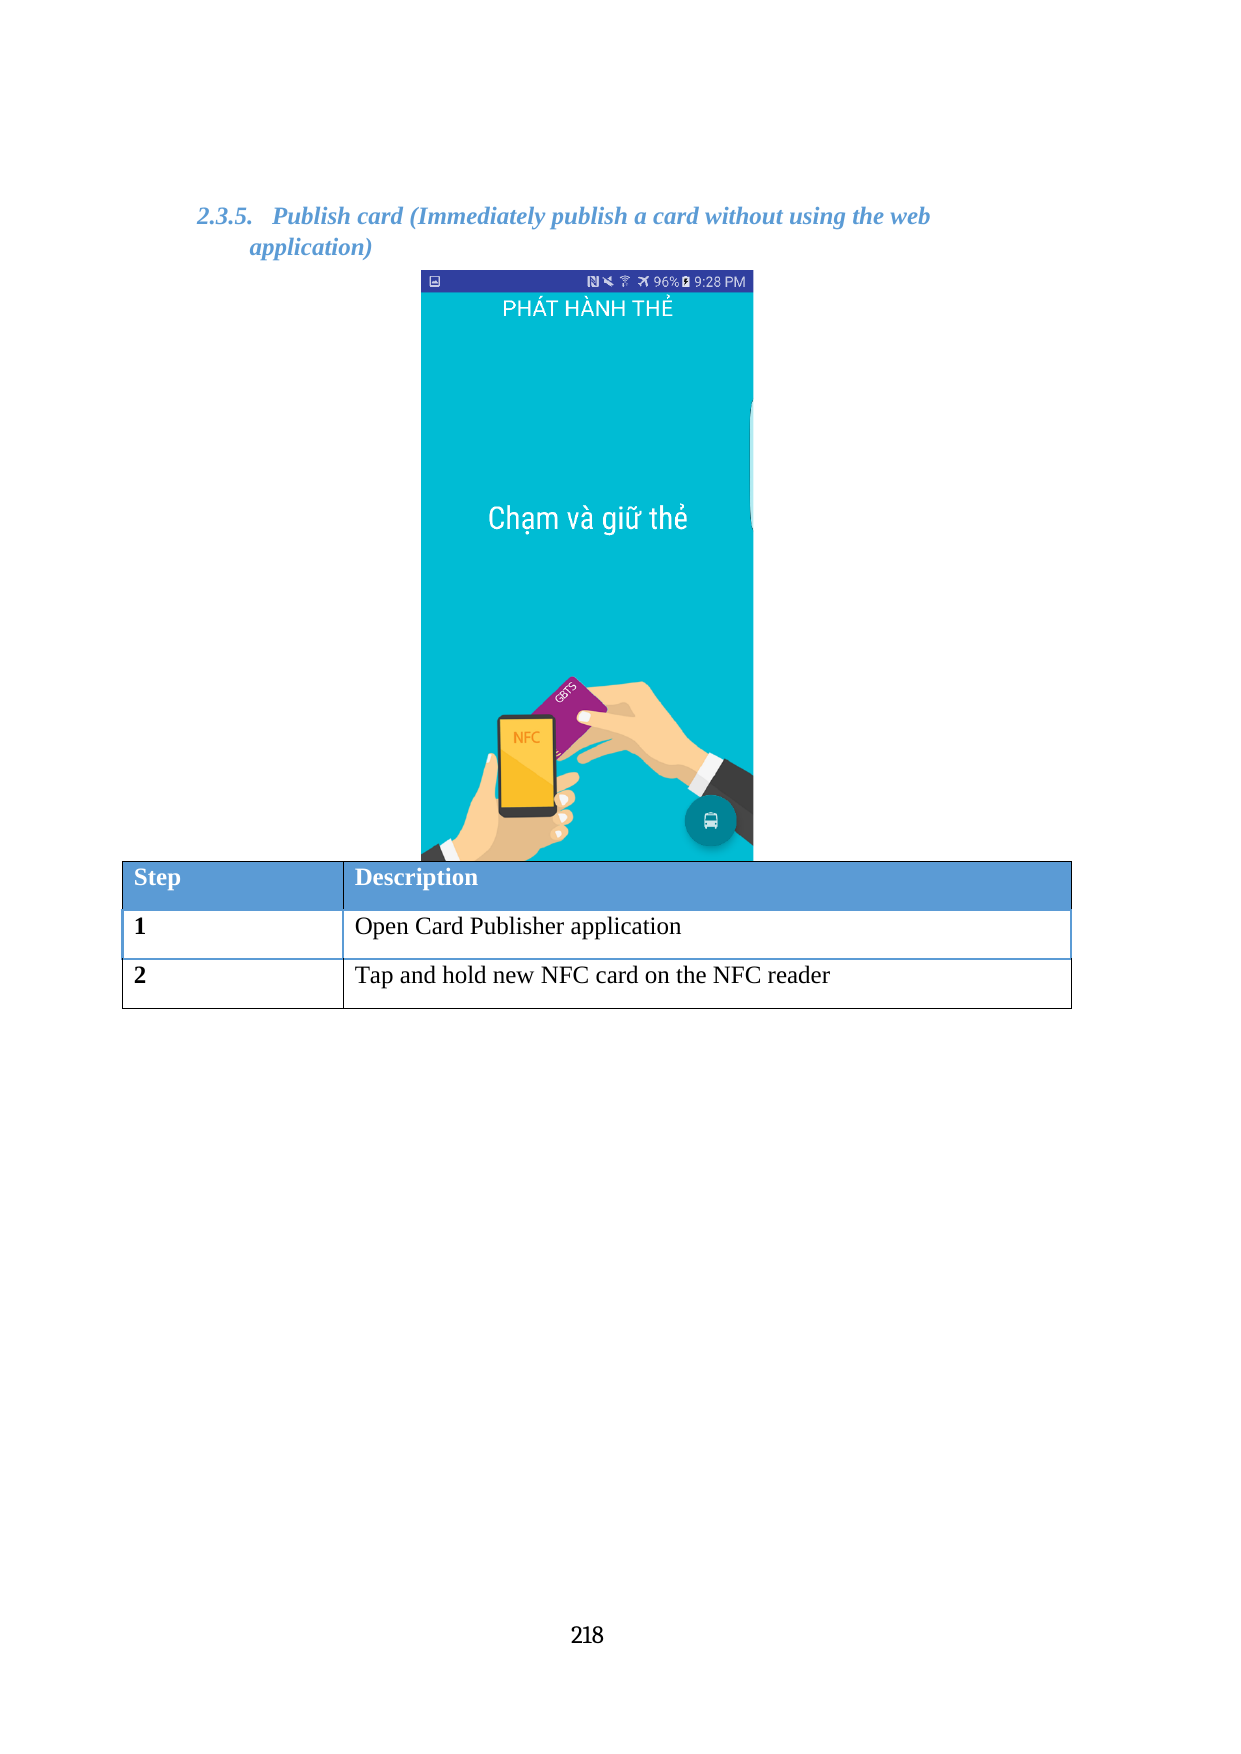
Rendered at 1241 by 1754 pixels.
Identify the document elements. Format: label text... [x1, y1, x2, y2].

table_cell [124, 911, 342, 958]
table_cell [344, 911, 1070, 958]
subtitle Publish card (Immediately publish a card without using the web application) [197, 201, 1053, 260]
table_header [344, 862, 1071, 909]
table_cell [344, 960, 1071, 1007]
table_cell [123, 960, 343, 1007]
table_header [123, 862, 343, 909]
picture [421, 270, 754, 861]
